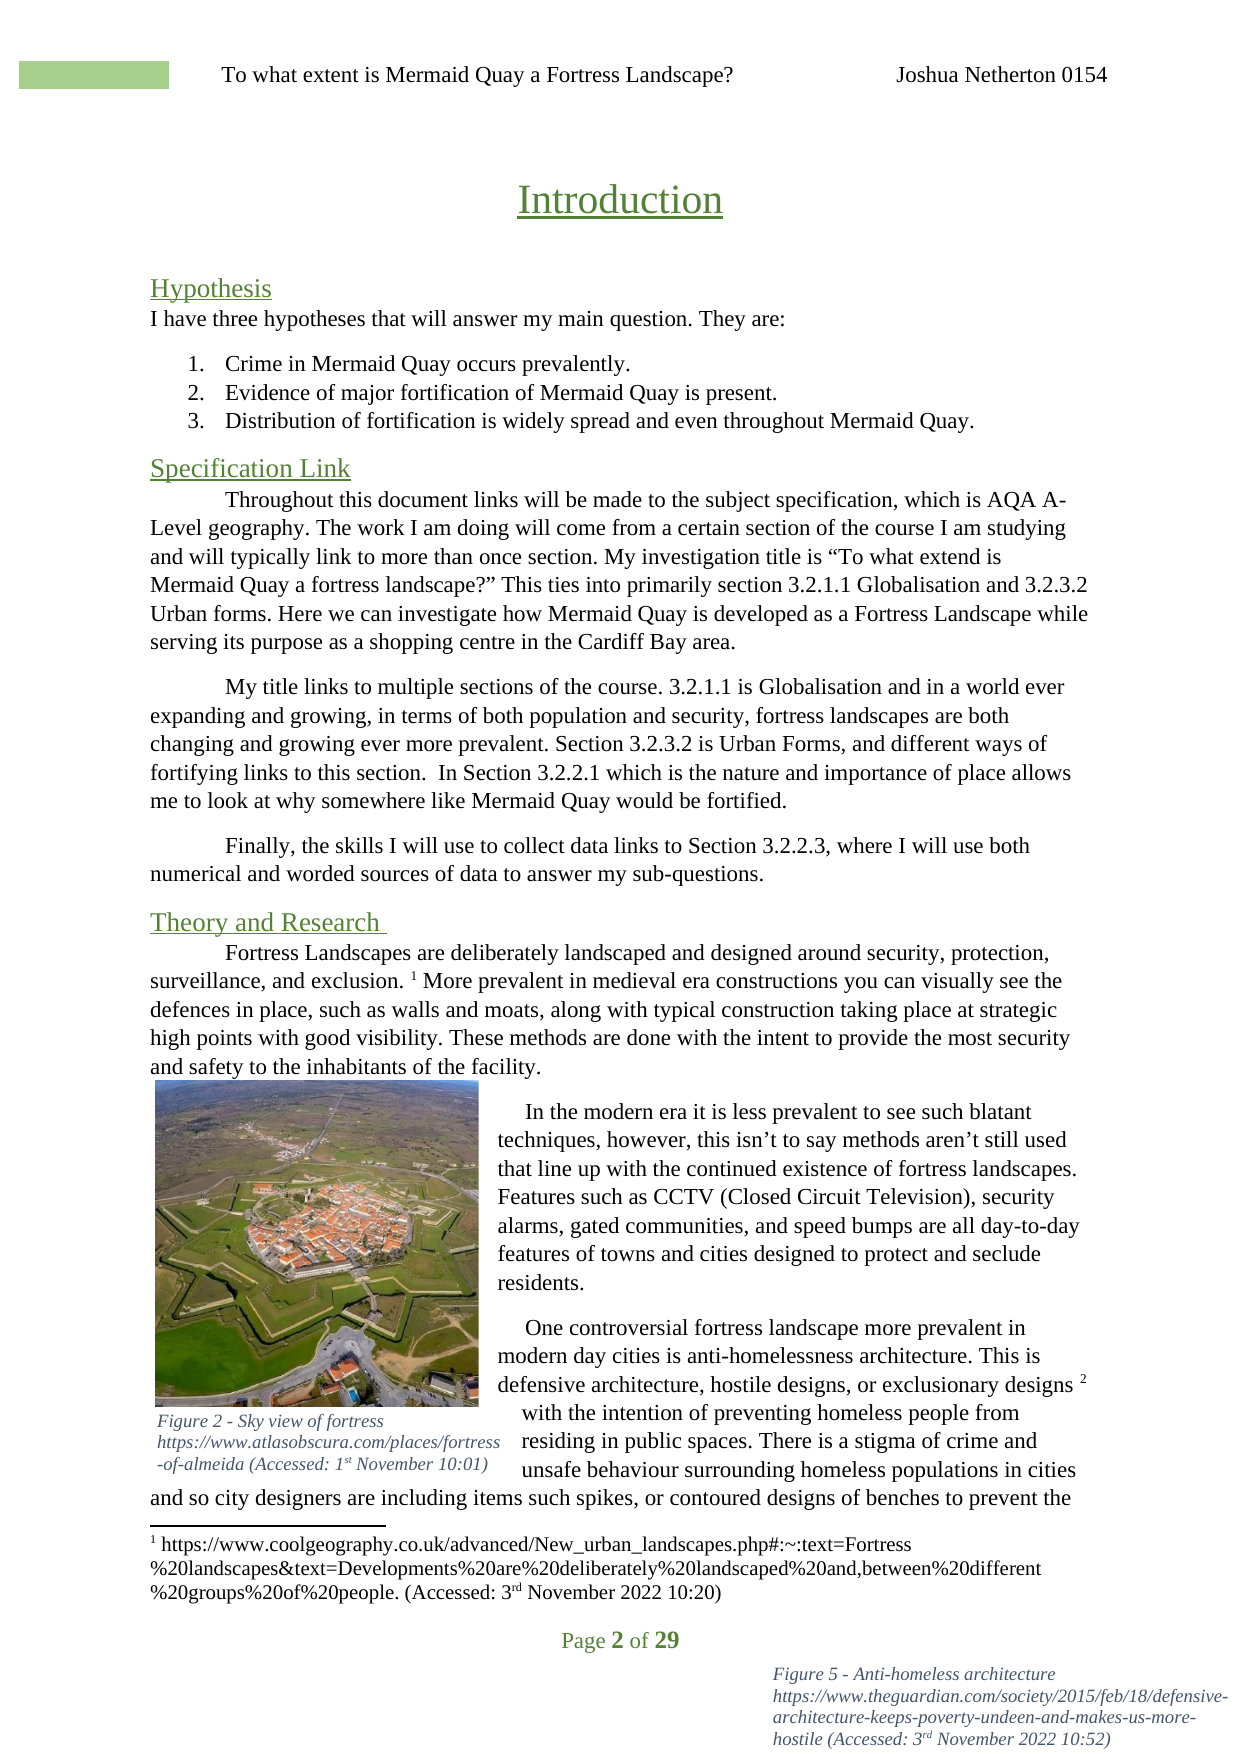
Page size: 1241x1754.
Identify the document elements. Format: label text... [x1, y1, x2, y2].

list Evidence of major fortification of Mermaid Quay is present. [187, 379, 1090, 405]
subtitle Hypothesis [150, 272, 1090, 303]
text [150, 1314, 1090, 1511]
picture [153, 1080, 479, 1406]
text In the modern era it is less prevalent to see such blatant techniques, however, this isn’t to say methods aren’t still used that line up with the continued existence of fortress landscapes. Features such as CCTV (Closed Circuit Television), security alarms, gated communities, and speed bumps are all day-to-day features of towns and cities designed to protect and seclude residents. [479, 1098, 1090, 1295]
subtitle Introduction [150, 175, 1090, 223]
list Distribution of fortification is widely spread and even throughout Mermaid Quay. [187, 407, 1090, 434]
subtitle Specification Link [150, 452, 1090, 483]
text Finally, the skills I will use to collect data links to Section 3.2.2.3, where I will use both numerical and worded sources of data to answer my sub-questions. [150, 832, 1090, 887]
list Crime in Mermaid Quay occurs prevalently. [187, 350, 1090, 377]
text Throughout this document links will be made to the subject specification, which is AQA A-Level geography. The work I am doing will come from a certain section of the course I am studying and will typically link to more than once section. My investigation title is “To what extend is Mermaid Quay a fortress landscape?” This ties into primarily section 3.2.1.1 Globalisation and 3.2.3.2 Urban forms. Here we can investigate how Mermaid Quay is developed as a Fortress Landscape while serving its purpose as a shopping centre in the Cardiff Bay area. [150, 486, 1090, 654]
text I have three hypotheses that will answer my main question. They are: [150, 305, 1090, 332]
subtitle Theory and Research [150, 906, 1090, 937]
text Fortress Landscapes are deliberately landscaped and designed around security, protection, surveillance, and exclusion. More prevalent in medieval era constructions you can visually see the defences in place, such as walls and moats, along with typical construction taking place at strategic high points with good visibility. These methods are done with the intent to provide the most security and safety to the inhabitants of the facility. [150, 939, 1090, 1079]
text My title links to multiple sections of the course. 3.2.1.1 is Globalisation and in a world ever expanding and growing, in terms of both population and security, fortress landscapes are both changing and growing ever more prevalent. Section 3.2.3.2 is Urban Forms, and different ways of fortifying links to this section. In Section 3.2.2.1 which is the nature and importance of place allows me to look at why somewhere like Mermaid Quay would be fortified. [150, 673, 1090, 813]
